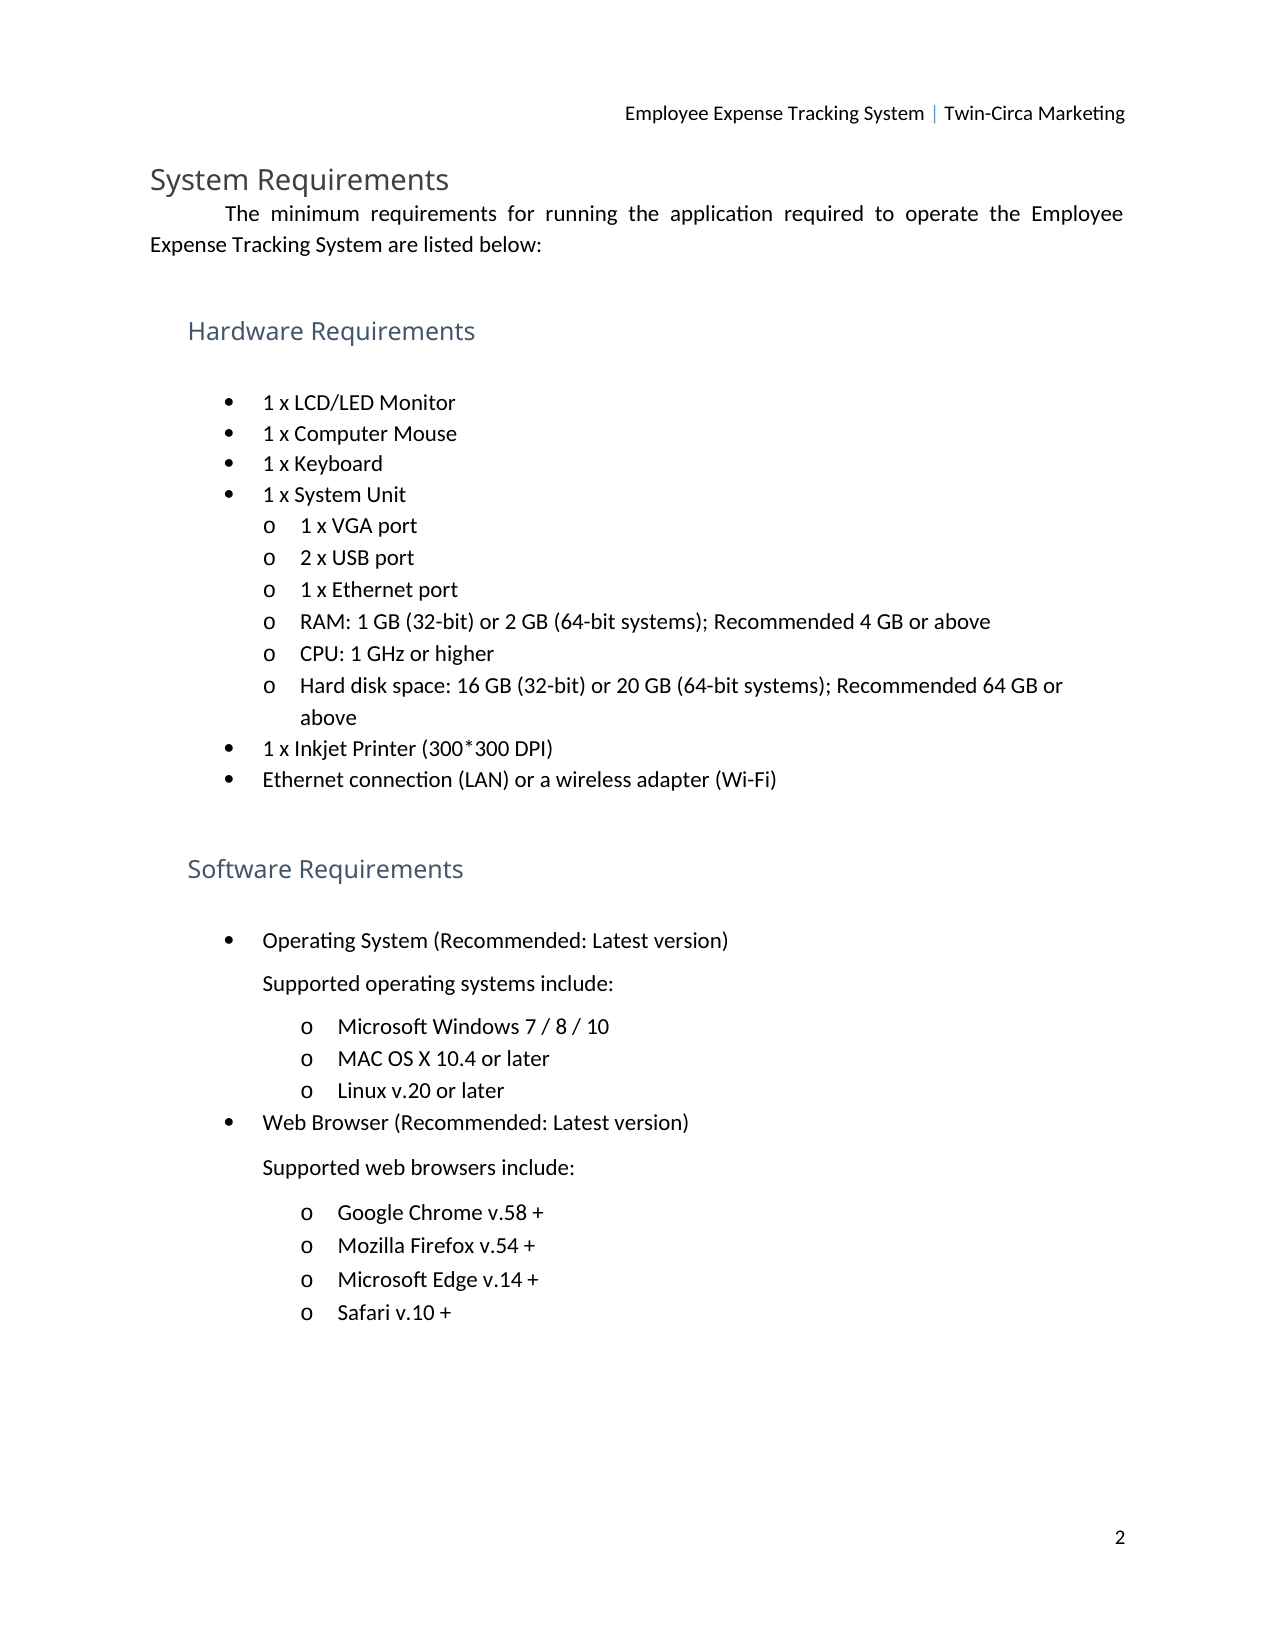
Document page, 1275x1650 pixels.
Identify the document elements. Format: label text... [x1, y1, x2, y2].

list CPU: 1 GHz or higher [262, 639, 1125, 668]
list 1 x Ethernet port [262, 575, 1125, 604]
list Safari v.10 + [300, 1298, 1125, 1328]
list Google Chrome v.58 + [300, 1198, 1125, 1227]
subtitle Software Requirements [187, 851, 1125, 885]
list Mozilla Firefox v.54 + [300, 1231, 1125, 1261]
text The minimum requirements for running the application required to operate the Employee Expense Tracking System are listed below: [150, 199, 1125, 258]
text Supported web browsers include: [187, 1153, 1125, 1181]
list Hard disk space: 16 GB (32-bit) or 20 GB (64-bit systems); Recommended 64 GB or above [262, 671, 1125, 731]
list MAC OS X 10.4 or later [300, 1044, 1125, 1073]
list 1 x System Unit [225, 480, 1125, 508]
list Microsoft Edge v.14 + [300, 1265, 1125, 1294]
list RAM: 1 GB (32-bit) or 2 GB (64-bit systems); Recommended 4 GB or above [262, 607, 1125, 636]
list 1 x VGA port [262, 511, 1125, 540]
list 1 x Keyboard [225, 449, 1125, 478]
list Operating System (Recommended: Latest version) [225, 926, 1125, 954]
list Microsoft Windows 7 / 8 / 10 [300, 1012, 1125, 1041]
list 2 x USB port [262, 543, 1125, 572]
list Ethernet connection (LAN) or a wireless adapter (Wi-Fi) [225, 765, 1125, 793]
list 1 x LCD/LED Monitor [225, 388, 1125, 416]
list Web Browser (Recommended: Latest version) [225, 1108, 1125, 1136]
subtitle System Requirements [150, 159, 1125, 199]
list 1 x Computer Mouse [225, 419, 1125, 447]
text Supported operating systems include: [187, 969, 1125, 997]
list Linux v.20 or later [300, 1076, 1125, 1106]
subtitle Hardware Requirements [187, 314, 1125, 348]
list 1 x Inkjet Printer (300*300 DPI) [225, 734, 1125, 762]
